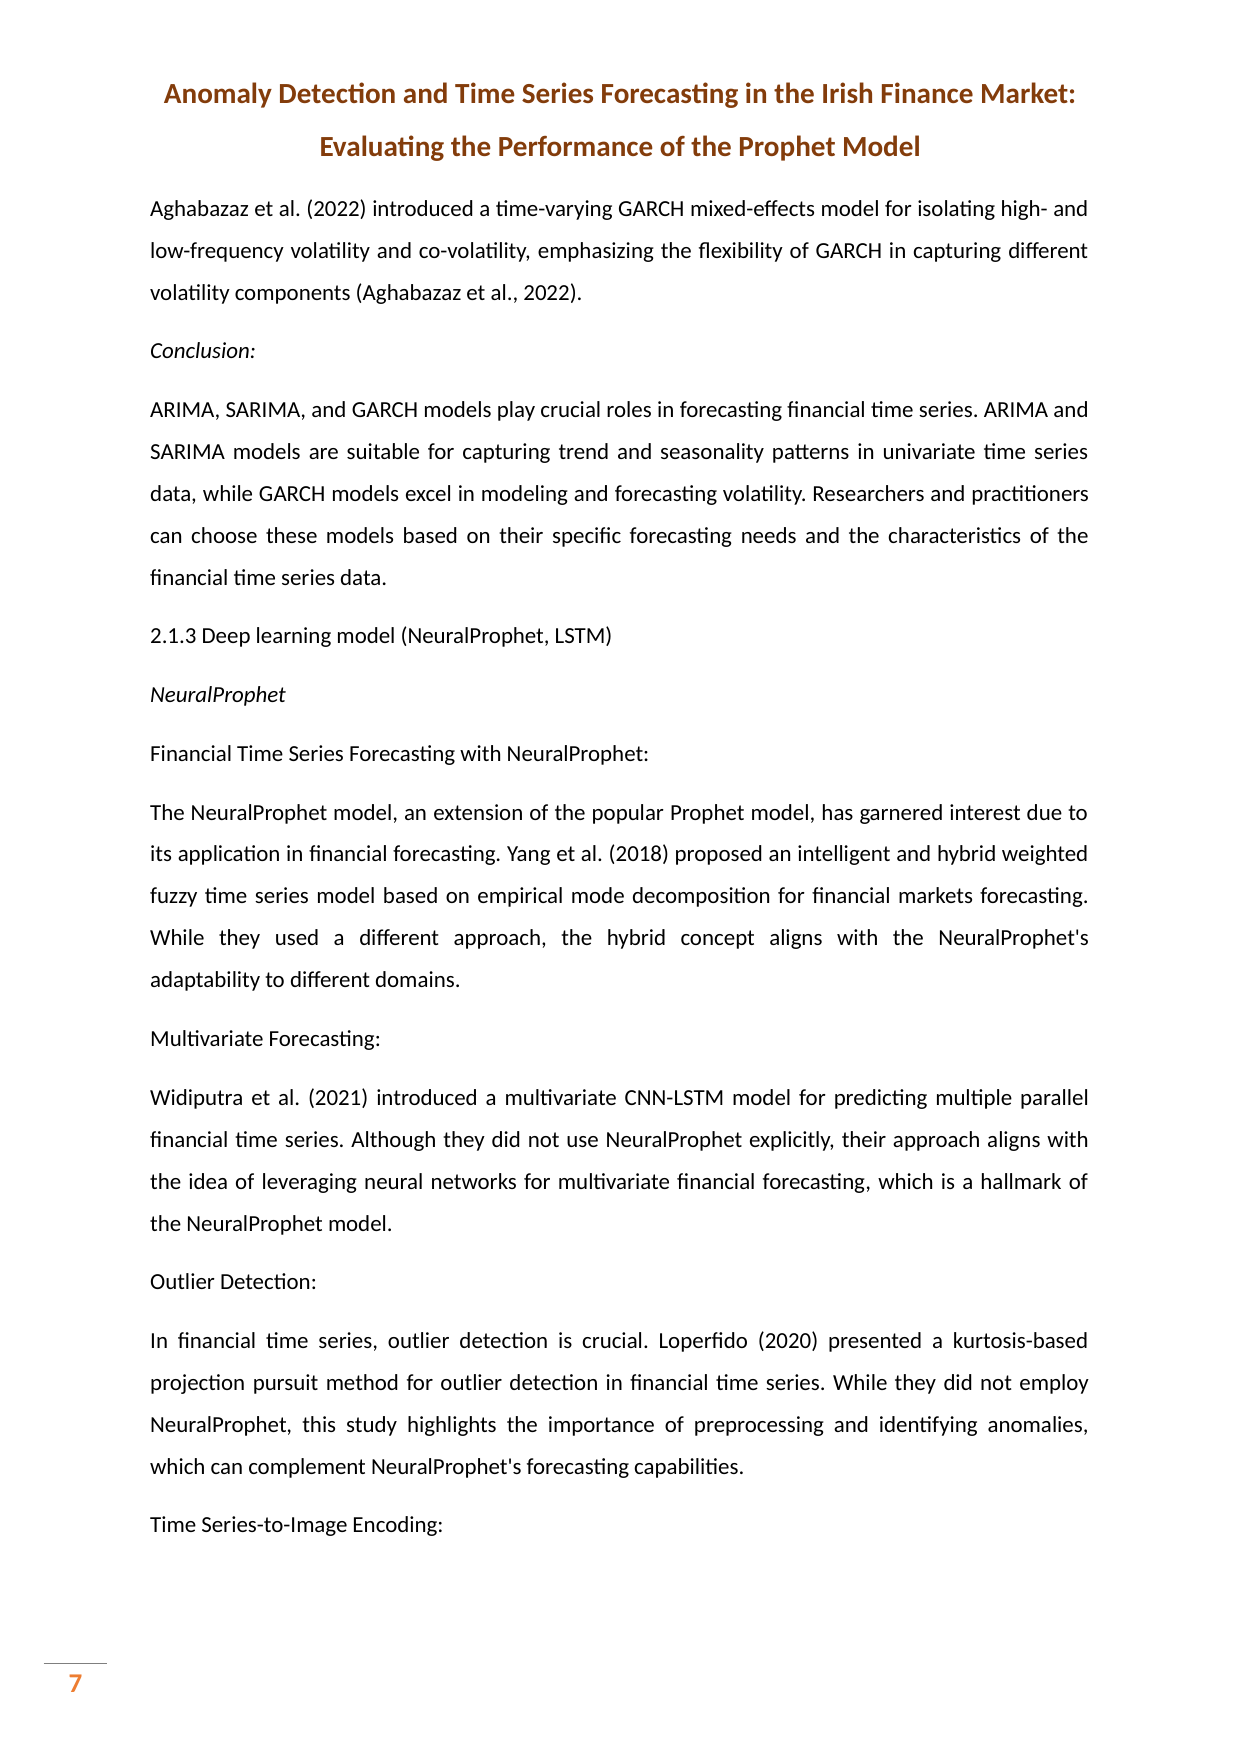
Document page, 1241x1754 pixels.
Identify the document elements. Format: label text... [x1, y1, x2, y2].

text In financial time series, outlier detection is crucial. Loperfido (2020) presented a kurtosis-based projection pursuit method for outlier detection in financial time series. While they did not employ NeuralProphet, this study highlights the importance of preprocessing and identifying anomalies, which can complement NeuralProphet's forecasting capabilities. [150, 1326, 1090, 1480]
text Time Series-to-Image Encoding: [150, 1511, 1090, 1539]
text Conclusion: [150, 336, 1090, 364]
text Multivariate Forecasting: [150, 1024, 1090, 1052]
text Widiputra et al. (2021) introduced a multivariate CNN-LSTM model for predicting multiple parallel financial time series. Although they did not use NeuralProphet explicitly, their approach aligns with the idea of leveraging neural networks for multivariate financial forecasting, which is a hallmark of the NeuralProphet model. [150, 1083, 1090, 1237]
text ARIMA, SARIMA, and GARCH models play crucial roles in forecasting financial time series. ARIMA and SARIMA models are suitable for capturing trend and seasonality patterns in univariate time series data, while GARCH models excel in modeling and forecasting volatility. Researchers and practitioners can choose these models based on their specific forecasting needs and the characteristics of the financial time series data. [150, 395, 1090, 591]
text 2.1.3 Deep learning model (NeuralProphet, LSTM) [150, 622, 1090, 650]
text The NeuralProphet model, an extension of the popular Prophet model, has garnered interest due to its application in financial forecasting. Yang et al. (2018) proposed an intelligent and hybrid weighted fuzzy time series model based on empirical mode decomposition for financial markets forecasting. While they used a different approach, the hybrid concept aligns with the NeuralProphet's adaptability to different domains. [150, 798, 1090, 993]
text Aghabazaz et al. (2022) introduced a time-varying GARCH mixed-effects model for isolating high- and low-frequency volatility and co-volatility, emphasizing the flexibility of GARCH in capturing different volatility components (Aghabazaz et al., 2022). [150, 194, 1090, 306]
text Outlier Detection: [150, 1267, 1090, 1295]
text Financial Time Series Forecasting with NeuralProphet: [150, 739, 1090, 767]
text NeuralProphet [150, 680, 1090, 708]
